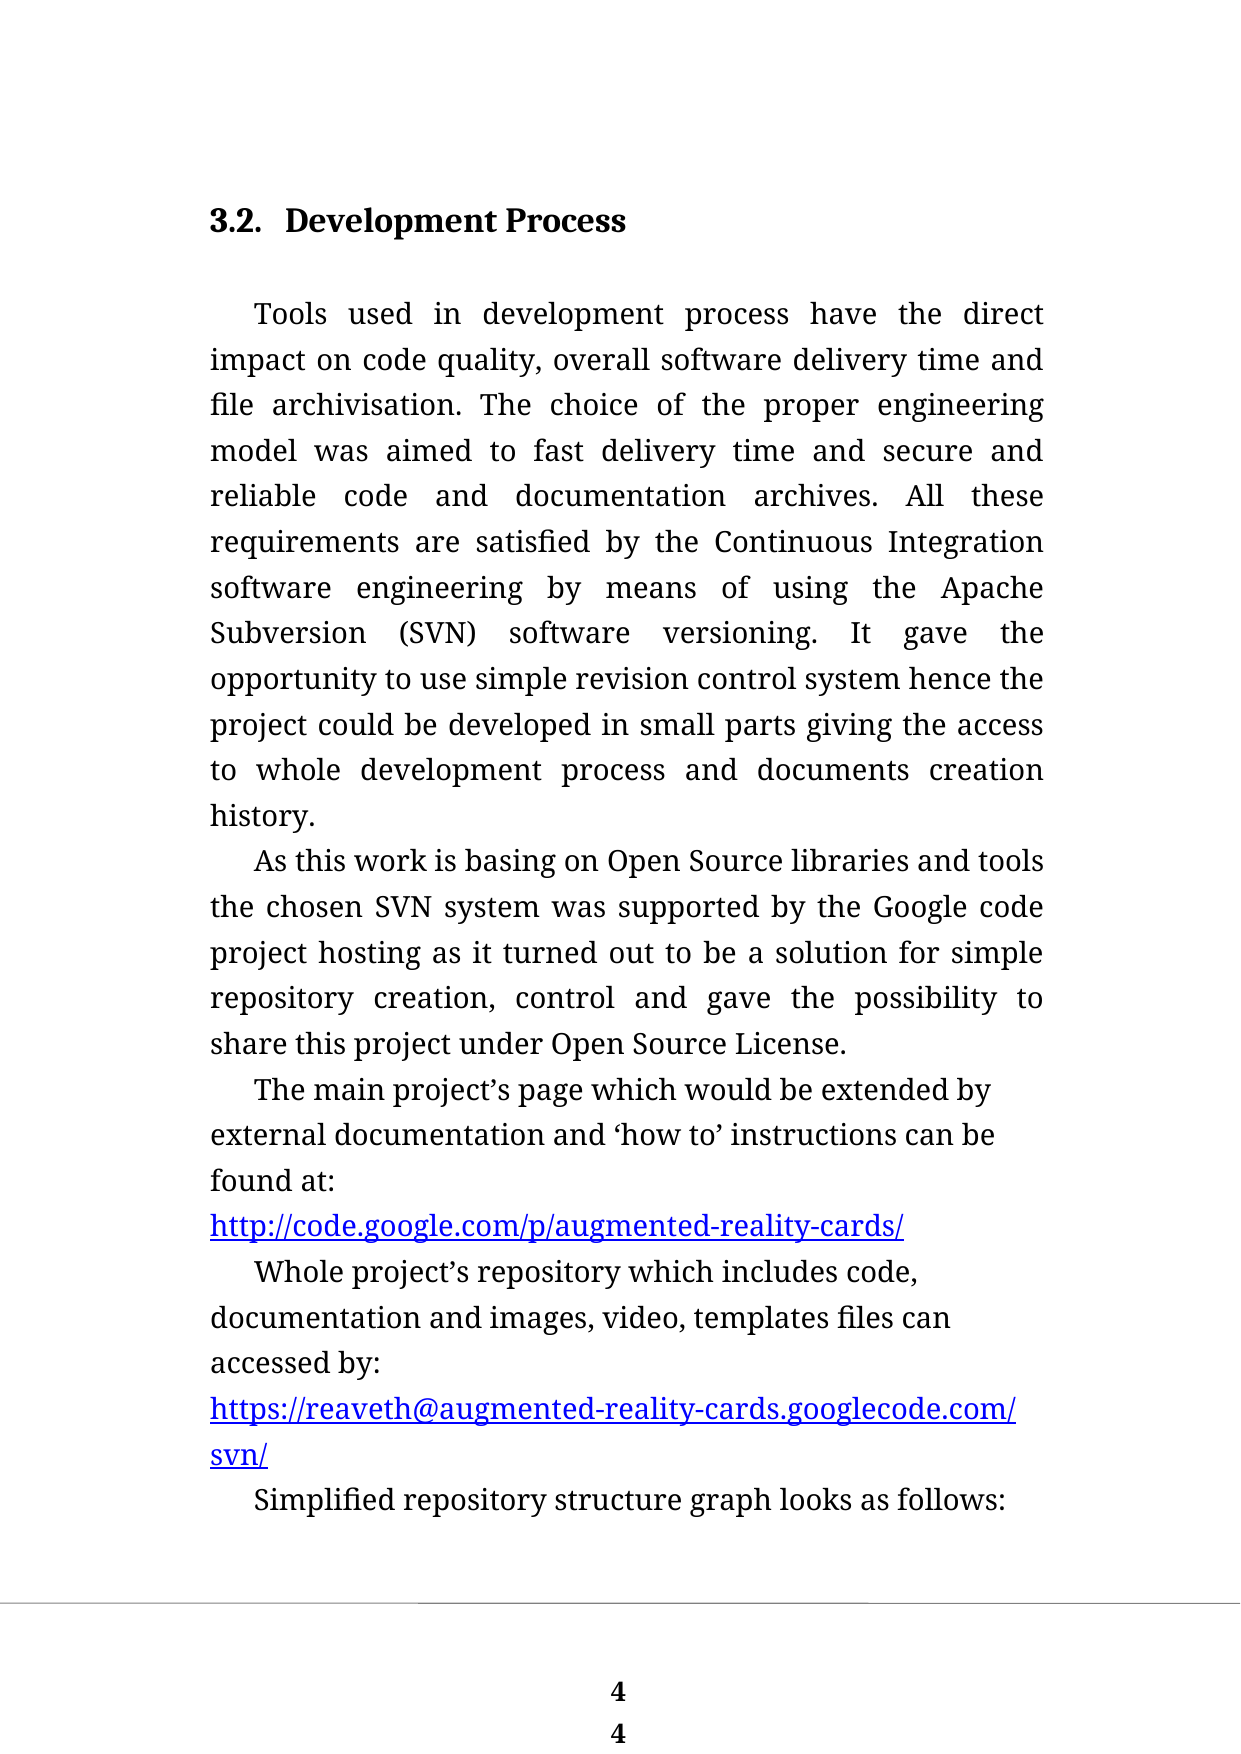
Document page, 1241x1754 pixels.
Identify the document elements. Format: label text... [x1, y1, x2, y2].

text http://code.google.com/p/augmented-reality-cards/ [210, 1206, 1045, 1245]
text Tools used in development process have the direct impact on code quality, overall software delivery time and file archivisation. The choice of the proper engineering model was aimed to fast delivery time and secure and reliable code and documentation archives. All these requirements are satisfied by the Continuous Integration software engineering by means of using the Apache Subversion (SVN) software versioning. It gave the opportunity to use simple revision control system hence the project could be developed in small parts giving the access to whole development process and documents creation history. [210, 293, 1045, 835]
text As this work is basing on Open Source libraries and tools the chosen SVN system was supported by the Google code project hosting as it turned out to be a solution for simple repository creation, control and gave the possibility to share this project under Open Source License. [210, 841, 1045, 1063]
text https://reaveth@augmented-reality-cards.googlecode.com/svn/ [210, 1388, 1045, 1473]
text Whole project’s repository which includes code, documentation and images, video, templates files can accessed by: [210, 1251, 1045, 1382]
subtitle Development Process [210, 201, 1045, 242]
text Simplified repository structure graph looks as follows: [180, 1479, 1045, 1519]
text The main project’s page which would be extended by external documentation and ‘how to’ instructions can be found at: [210, 1069, 1045, 1200]
